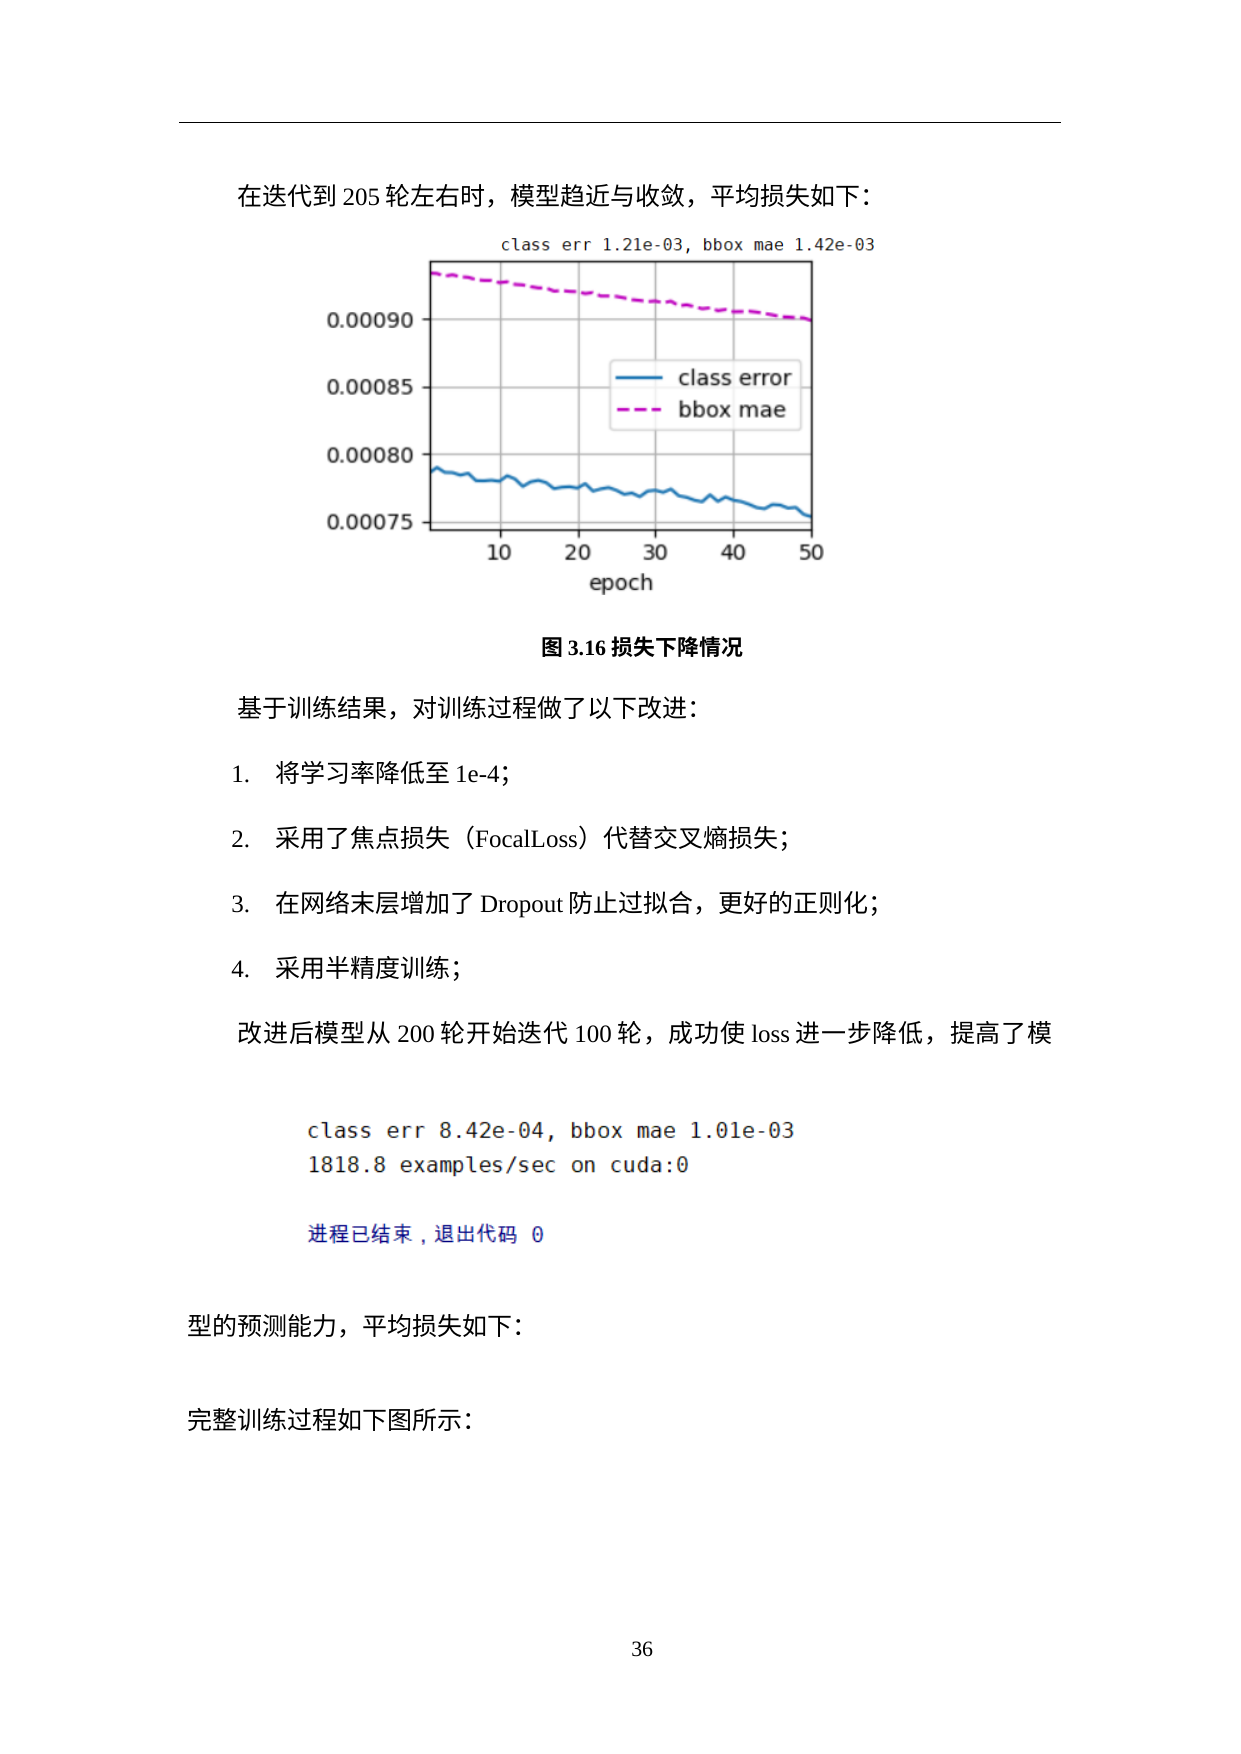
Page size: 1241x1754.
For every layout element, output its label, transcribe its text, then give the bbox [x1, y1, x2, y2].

text 在迭代到205轮左右时，模型趋近与收敛，平均损失如下： [187, 162, 1053, 227]
picture [302, 1109, 825, 1274]
picture [315, 228, 884, 595]
text 基于训练结果，对训练过程做了以下改进： [187, 674, 1053, 739]
text 完整训练过程如下图所示： [187, 1386, 1053, 1451]
list 将学习率降低至1e-4； [231, 739, 1053, 804]
list 在网络末层增加了Dropout防止过拟合，更好的正则化； [231, 869, 1053, 934]
list 采用半精度训练； [231, 934, 1053, 999]
list 采用了焦点损失（FocalLoss）代替交叉熵损失； [231, 804, 1053, 869]
